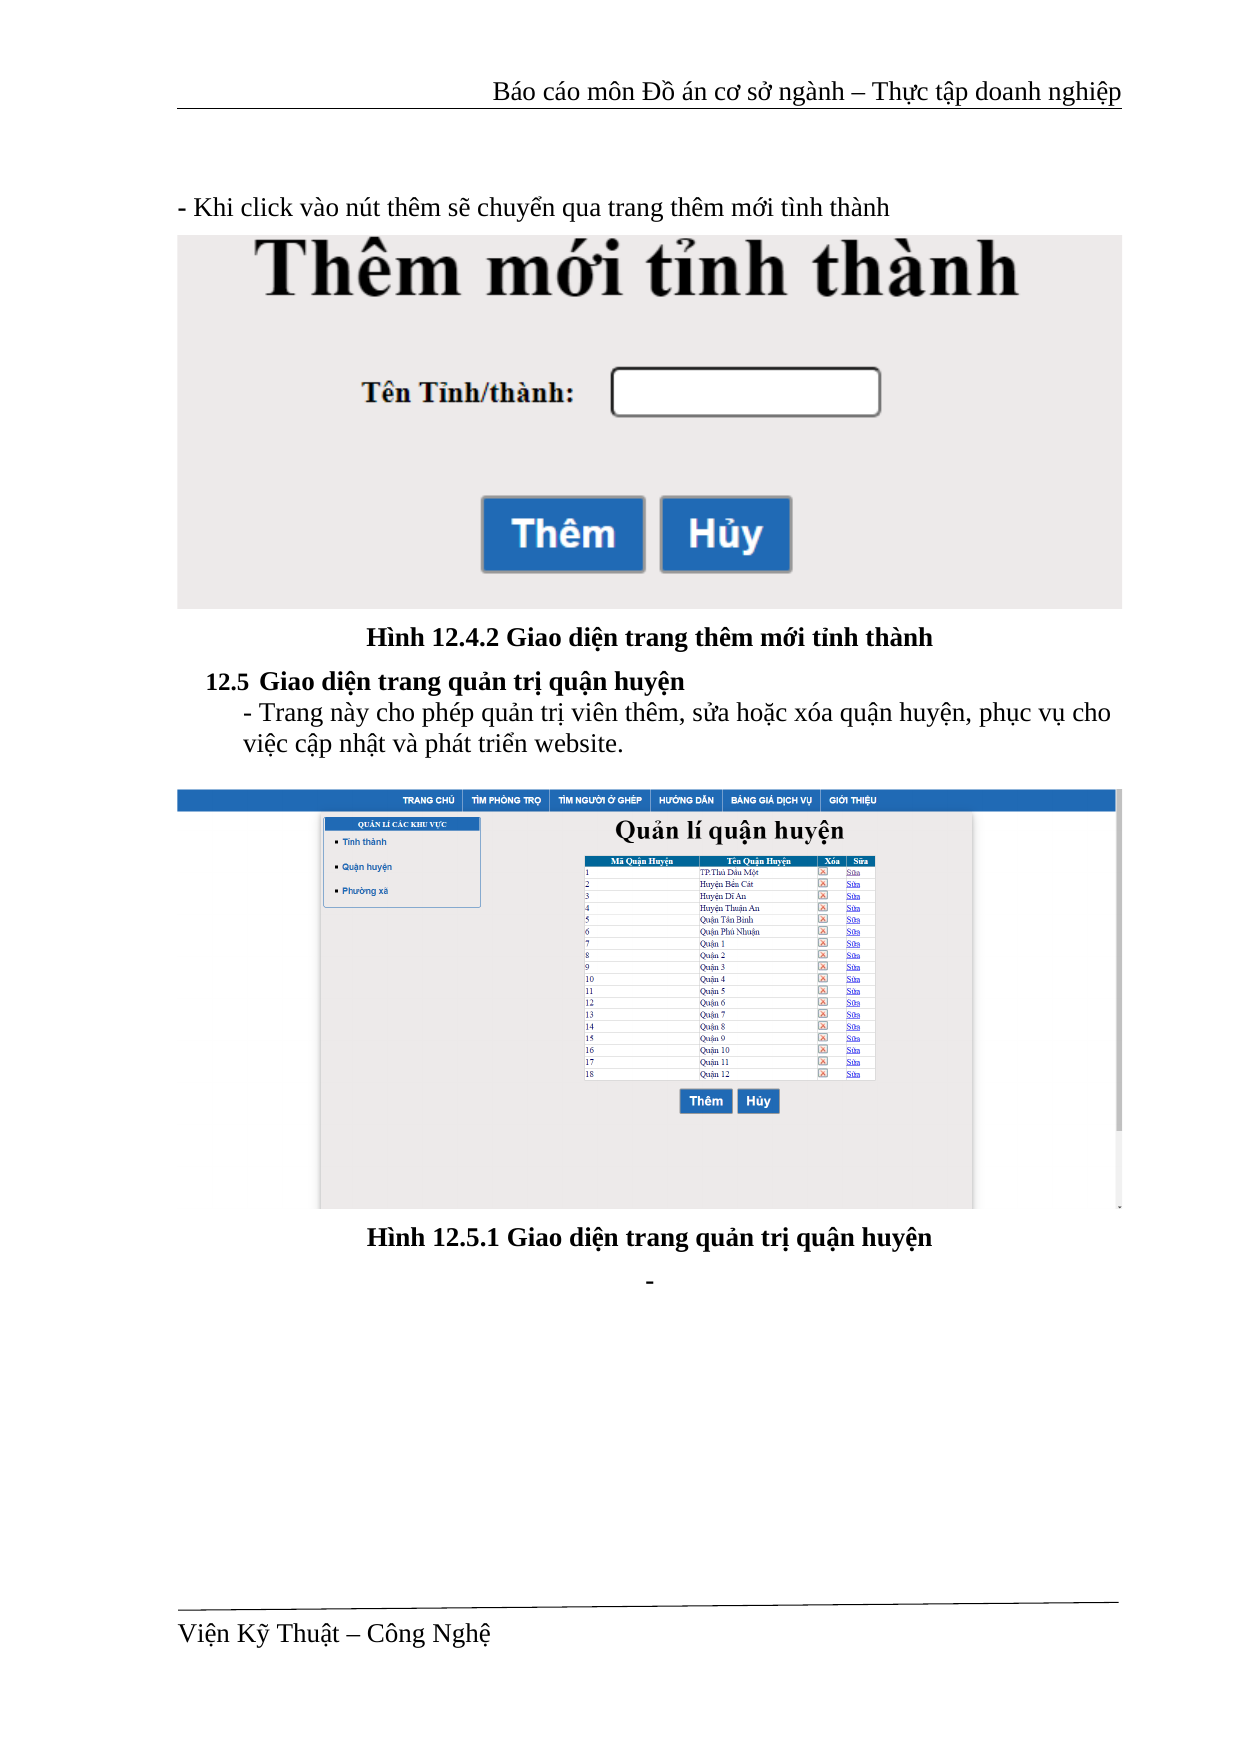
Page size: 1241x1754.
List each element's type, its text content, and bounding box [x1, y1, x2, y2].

text - [177, 1264, 1122, 1295]
picture [177, 789, 1123, 1209]
text Hình 12.5.1 Giao diện trang quản trị quận huyện [177, 1221, 1122, 1252]
text Hình 12.4.2 Giao diện trang thêm mới tỉnh thành [177, 621, 1122, 652]
picture [177, 235, 1123, 609]
list - Trang này cho phép quản trị viên thêm, sửa hoặc xóa quận huyện, phục vụ cho việc cập nhật và phát triển website. [243, 696, 1122, 758]
text - Khi click vào nút thêm sẽ chuyển qua trang thêm mới tình thành [177, 191, 1122, 222]
list Giao diện trang quản trị quận huyện [205, 665, 1122, 696]
